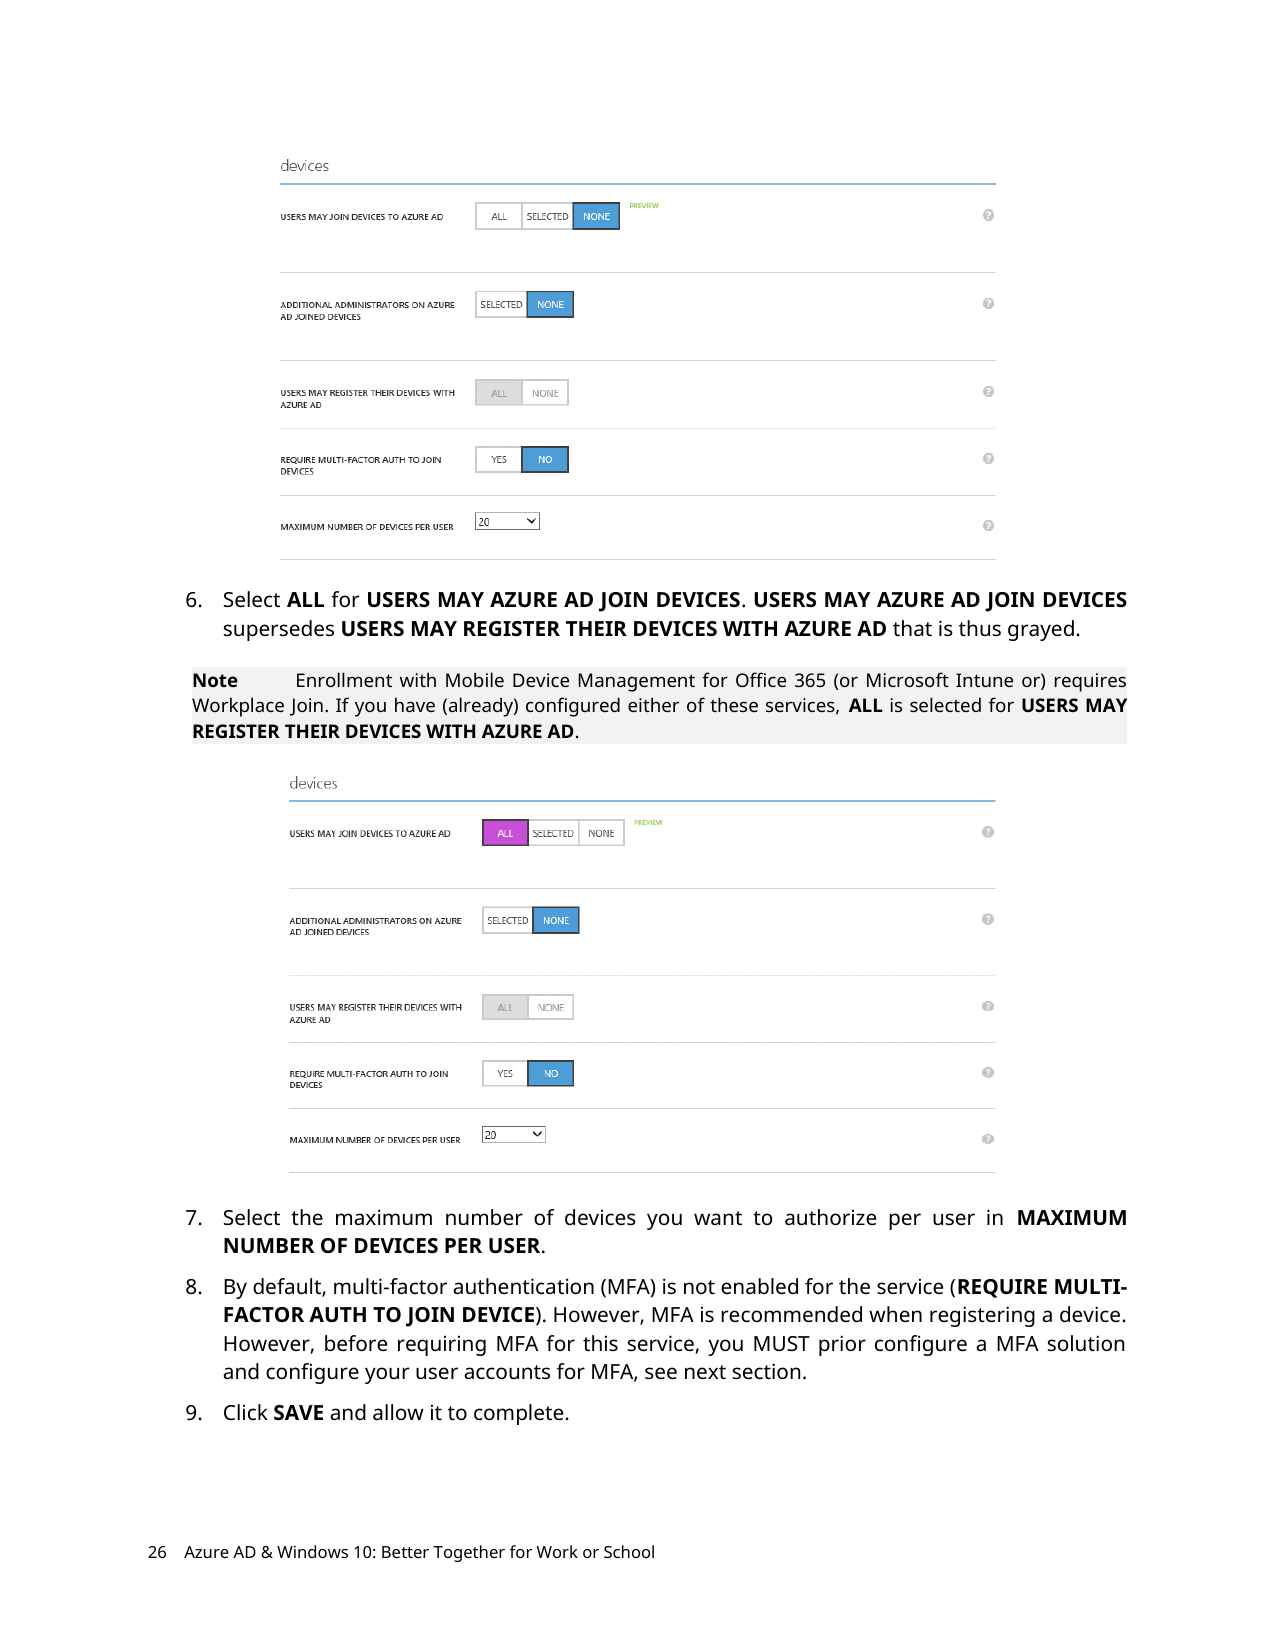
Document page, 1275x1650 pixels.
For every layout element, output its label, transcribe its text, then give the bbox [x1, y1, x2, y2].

list Click SAVE and allow it to complete. [185, 1398, 1127, 1427]
picture [273, 768, 1002, 1184]
list Select the maximum number of devices you want to authorize per user in MAXIMUM NUMBER OF DEVICES PER USER. [185, 1203, 1127, 1259]
list Select ALL for USERS MAY AZURE AD JOIN DEVICES. USERS MAY AZURE AD JOIN DEVICES supersedes USERS MAY REGISTER THEIR DEVICES WITH AZURE AD that is thus grayed. [185, 585, 1127, 642]
picture [267, 147, 1008, 573]
list By default, multi-factor authentication (MFA) is not enabled for the service (REQUIRE MULTI-FACTOR AUTH TO JOIN DEVICE). However, MFA is recommended when registering a device. However, before requiring MFA for this service, you MUST prior configure a MFA solution and configure your user accounts for MFA, see next section. [185, 1272, 1127, 1386]
text Note Enrollment with Mobile Device Management for Office 365 (or Microsoft Intune or) requires Workplace Join. If you have (already) configured either of these services, ALL is selected for USERS MAY REGISTER THEIR DEVICES WITH AZURE AD. [192, 667, 1127, 744]
